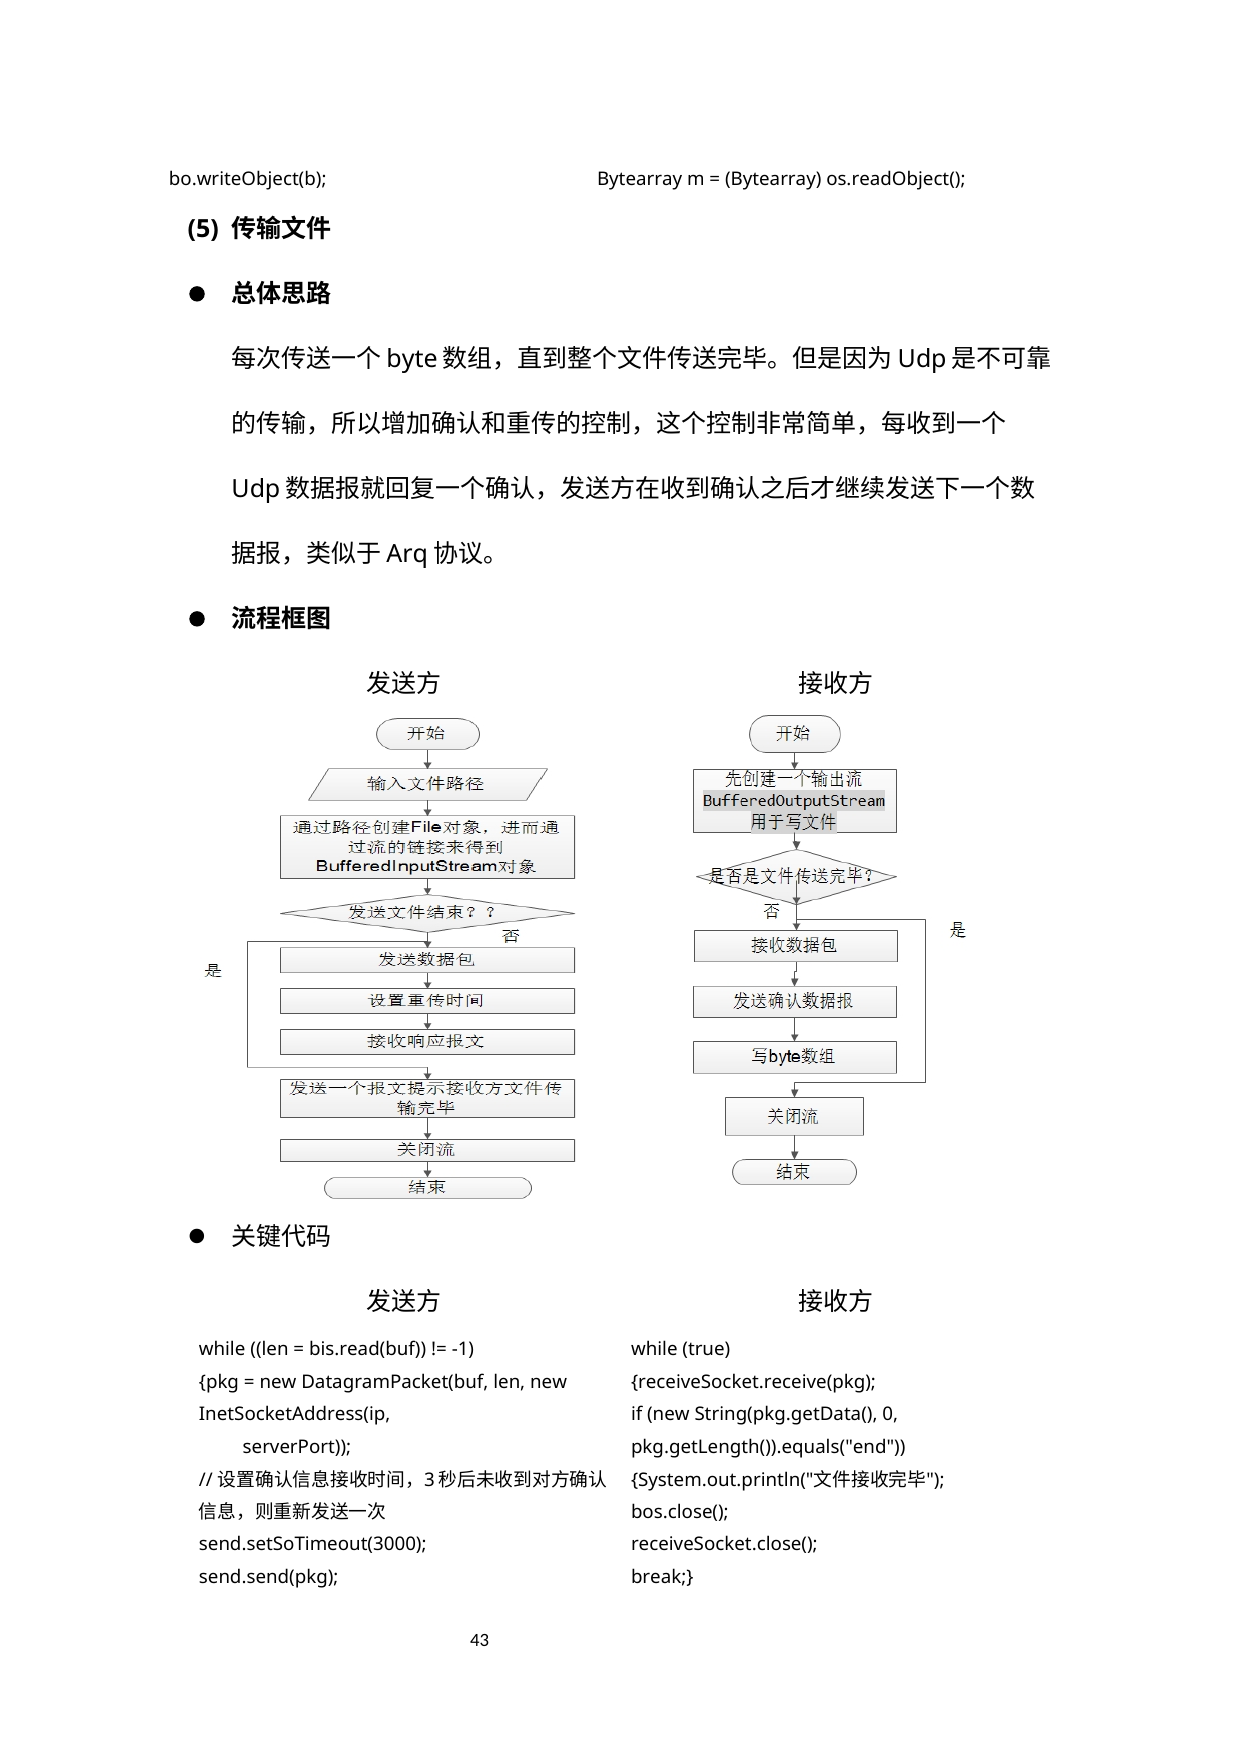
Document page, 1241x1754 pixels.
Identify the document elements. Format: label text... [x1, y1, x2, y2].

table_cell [188, 1332, 619, 1592]
list 流程框图 [187, 584, 1053, 649]
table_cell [620, 1332, 1052, 1592]
table_cell [620, 715, 1052, 1202]
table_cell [586, 162, 1102, 194]
picture [692, 714, 979, 1185]
table_header 发送方 [188, 650, 619, 714]
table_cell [158, 162, 586, 194]
list 总体思路 [187, 259, 1053, 324]
text 每次传送一个byte数组，直到整个文件传送完毕。但是因为Udp是不可靠的传输，所以增加确认和重传的控制，这个控制非常简单，每收到一个Udp数据报就回复一个确认，发送方在收到确认之后才继续发送下一个数据报，类似于Arq协议。 [231, 324, 1053, 584]
table_header 接收方 [620, 1267, 1052, 1332]
picture [198, 717, 576, 1199]
table_header 发送方 [188, 1267, 619, 1332]
list 传输文件 [187, 194, 1053, 259]
list 关键代码 [187, 1202, 1053, 1267]
table_header 接收方 [620, 650, 1052, 714]
table_cell [188, 715, 619, 1202]
